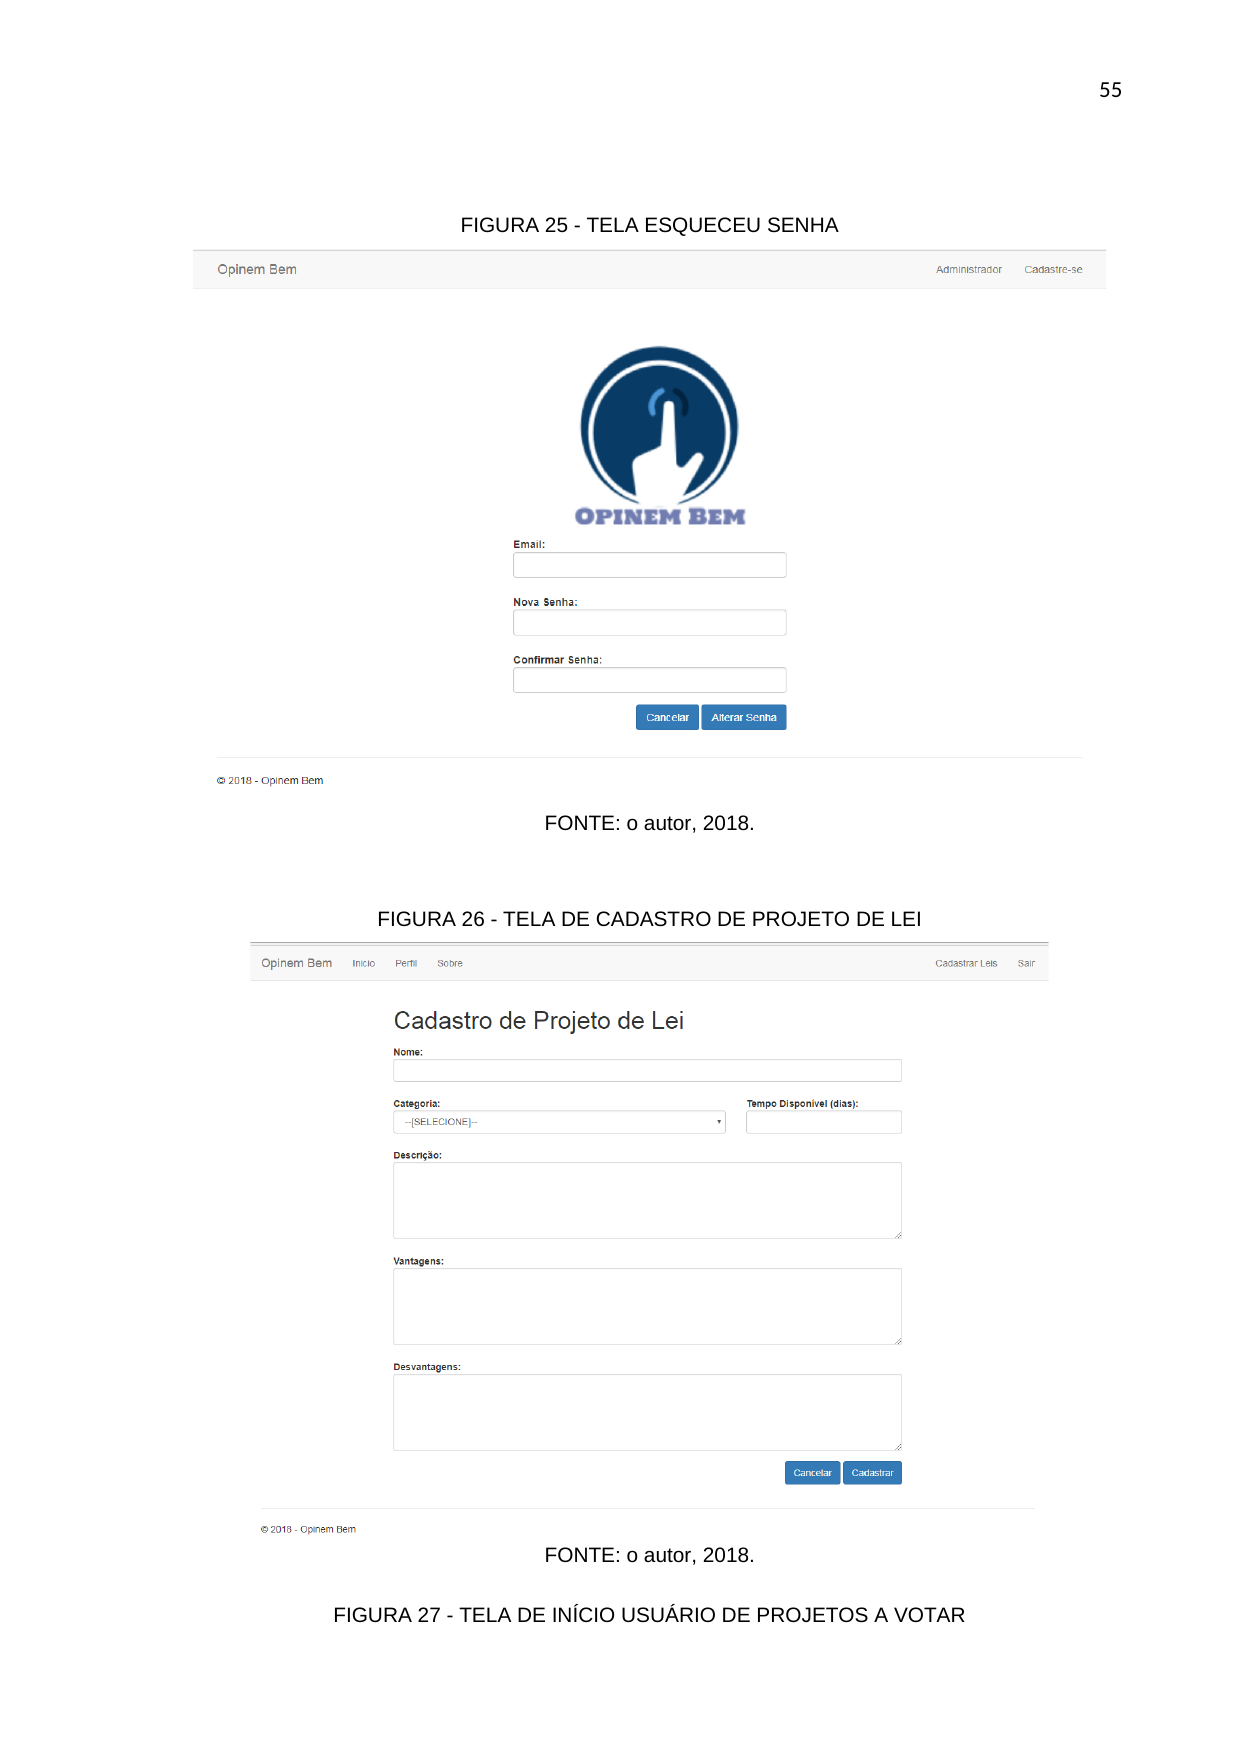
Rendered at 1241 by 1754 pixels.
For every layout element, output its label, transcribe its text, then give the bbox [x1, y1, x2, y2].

text FIGURA 26 - TELA DE CADASTRO DE PROJETO DE LEI [177, 906, 1122, 930]
picture [250, 942, 1049, 1543]
picture [192, 249, 1107, 811]
text FONTE: o autor, 2018. [177, 811, 1122, 834]
text FIGURA 25 - TELA ESQUECEU SENHA [177, 213, 1122, 237]
text FONTE: o autor, 2018. [177, 1543, 1122, 1567]
text FIGURA 27 - TELA DE INÍCIO USUÁRIO DE PROJETOS A VOTAR [177, 1603, 1122, 1627]
